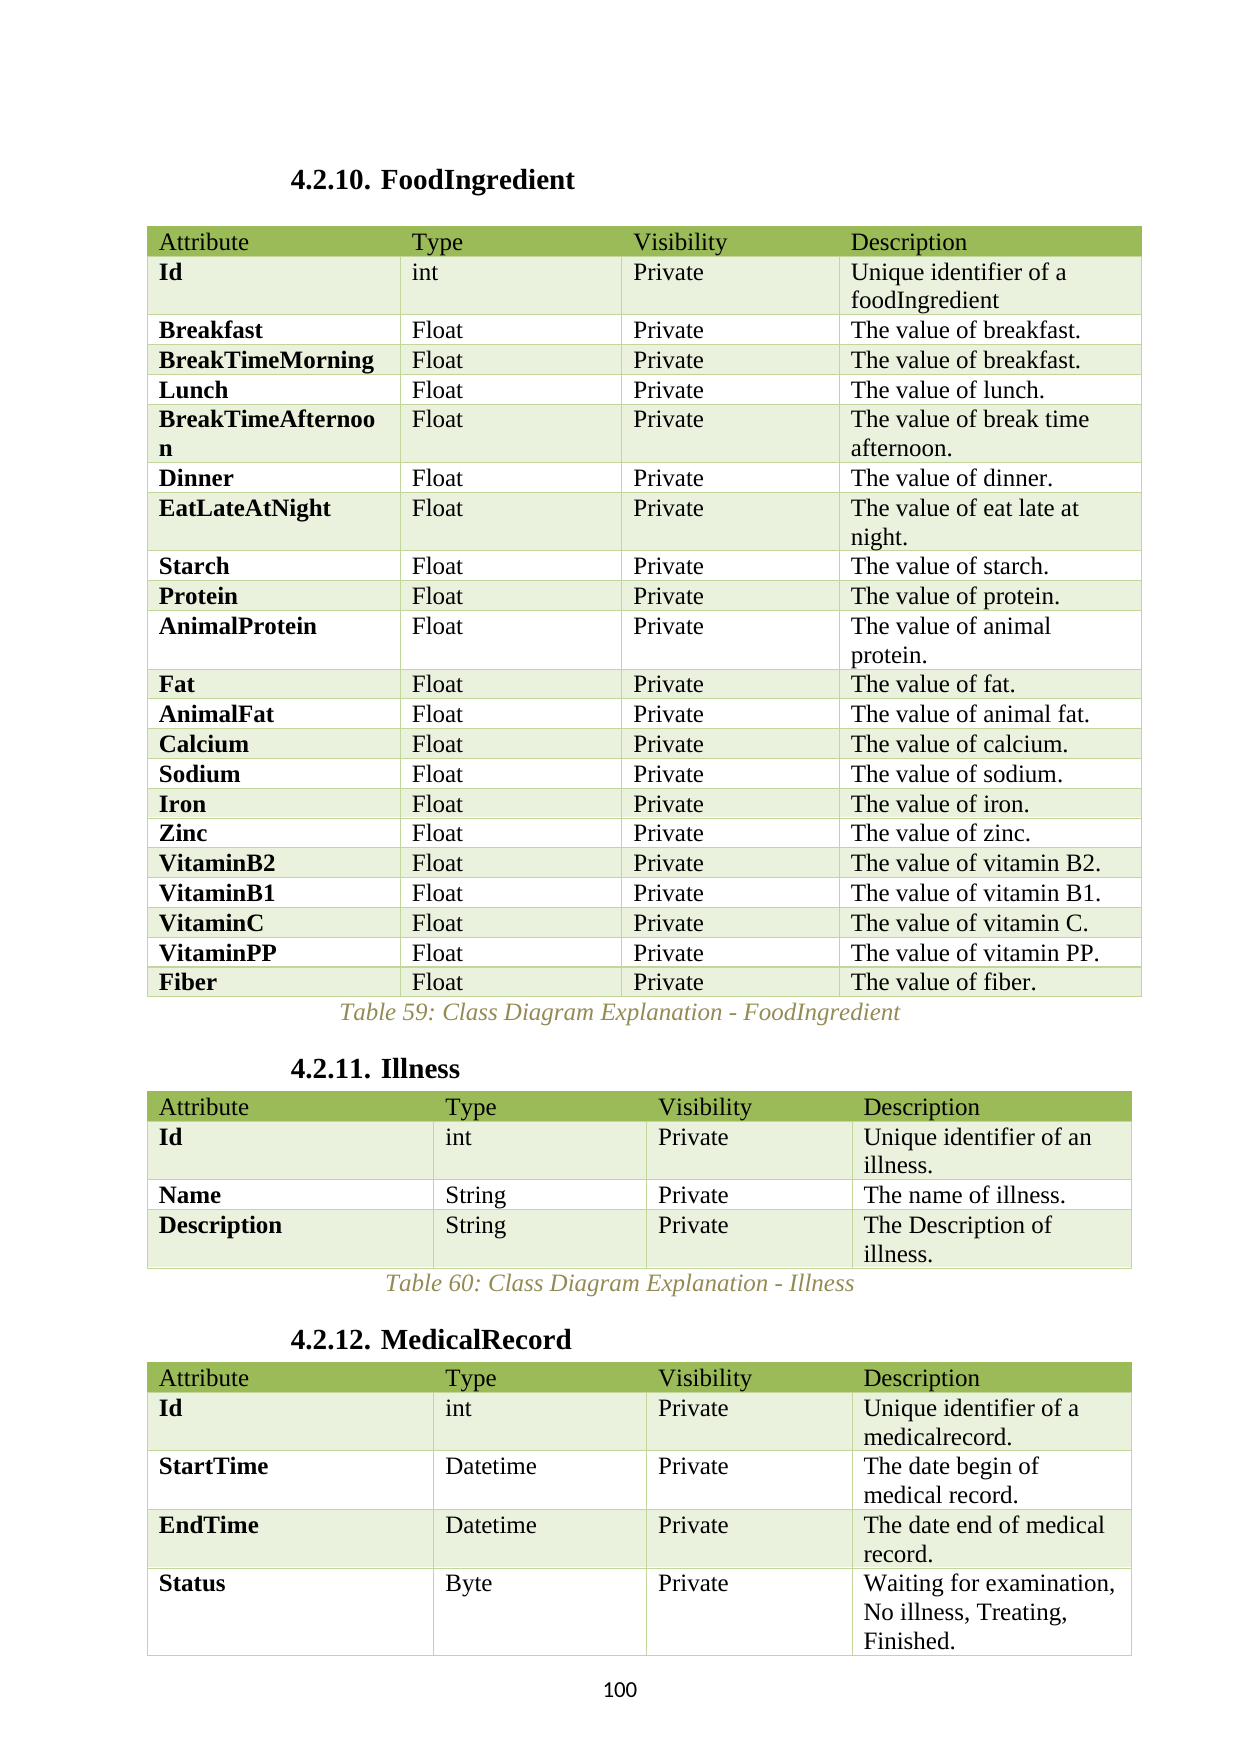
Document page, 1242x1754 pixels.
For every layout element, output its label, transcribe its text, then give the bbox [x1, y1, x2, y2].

table_header Attribute [148, 1363, 433, 1392]
table_cell BreakTimeAfternoon [148, 405, 400, 462]
table_cell The value of breakfast. [840, 315, 1141, 344]
table_cell Private [622, 968, 839, 996]
table_cell Private [647, 1180, 852, 1209]
table_cell Float [401, 908, 621, 937]
table_cell BreakTimeMorning [148, 345, 400, 374]
table_header Type [434, 1363, 646, 1392]
table_cell Iron [148, 789, 400, 817]
table_cell Private [647, 1393, 852, 1450]
table_cell Float [401, 581, 621, 610]
table_cell The value of vitamin PP. [840, 938, 1141, 966]
table_cell The value of iron. [840, 789, 1141, 817]
table_cell The date end of medical record. [853, 1510, 1131, 1567]
table_cell Breakfast [148, 315, 400, 344]
table_cell The value of vitamin C. [840, 908, 1141, 937]
table_cell Dinner [148, 463, 400, 492]
table_cell Float [401, 315, 621, 344]
table_cell Private [622, 345, 839, 374]
table_cell Float [401, 463, 621, 492]
table_cell EatLateAtNight [148, 493, 400, 550]
table_cell Datetime [434, 1451, 646, 1509]
table_cell Byte [434, 1569, 646, 1655]
table_cell Float [401, 493, 621, 550]
table_cell Fiber [148, 968, 400, 996]
table_cell Id [148, 257, 400, 314]
table_cell The value of breakfast. [840, 345, 1141, 374]
table_cell StartTime [148, 1451, 433, 1509]
table_cell AnimalProtein [148, 611, 400, 668]
table_cell The value of animal protein. [840, 611, 1141, 668]
table_cell Private [622, 819, 839, 847]
table_cell Private [647, 1210, 852, 1267]
table_cell Id [148, 1122, 433, 1179]
table_cell Name [148, 1180, 433, 1209]
table_cell Datetime [434, 1510, 646, 1567]
subtitle MedicalRecord [291, 1322, 1146, 1356]
table_cell Private [622, 315, 839, 344]
table_cell Private [622, 759, 839, 788]
table_cell Float [401, 938, 621, 966]
table_cell Private [622, 789, 839, 817]
table_header Attribute [148, 1092, 433, 1121]
table_cell Private [622, 375, 839, 403]
table_cell String [434, 1210, 646, 1267]
table_cell Float [401, 670, 621, 698]
table_cell Sodium [148, 759, 400, 788]
table_cell Private [647, 1510, 852, 1567]
table_cell int [434, 1393, 646, 1450]
table_cell The value of vitamin B1. [840, 878, 1141, 907]
table_cell The value of protein. [840, 581, 1141, 610]
table_cell Fat [148, 670, 400, 698]
table_cell Float [401, 551, 621, 580]
table_cell Private [622, 257, 839, 314]
table_cell Float [401, 405, 621, 462]
table_cell Private [622, 581, 839, 610]
table_header Description [853, 1092, 1131, 1121]
table_cell Unique identifier of a medicalrecord. [853, 1393, 1131, 1450]
table_header Type [401, 227, 621, 256]
table_cell Unique identifier of a foodIngredient [840, 257, 1141, 314]
table_cell String [434, 1180, 646, 1209]
table_cell Private [622, 699, 839, 728]
table_cell Float [401, 729, 621, 758]
table_cell VitaminB1 [148, 878, 400, 907]
table_cell Private [622, 908, 839, 937]
text Table 60: Class Diagram Explanation - Illness [94, 1268, 1146, 1297]
table_header Visibility [622, 227, 839, 256]
table_cell The value of starch. [840, 551, 1141, 580]
table_header Visibility [647, 1092, 852, 1121]
table_cell The value of animal fat. [840, 699, 1141, 728]
table_cell The Description of illness. [853, 1210, 1131, 1267]
table_cell AnimalFat [148, 699, 400, 728]
table_cell Calcium [148, 729, 400, 758]
table_cell Private [622, 878, 839, 907]
table_cell The value of fat. [840, 670, 1141, 698]
table_cell Description [148, 1210, 433, 1267]
table_cell Float [401, 345, 621, 374]
table_cell Starch [148, 551, 400, 580]
table_cell Protein [148, 581, 400, 610]
table_header Attribute [148, 227, 400, 256]
table_cell Float [401, 611, 621, 668]
table_cell VitaminC [148, 908, 400, 937]
table_cell Float [401, 968, 621, 996]
table_cell Id [148, 1393, 433, 1450]
table_cell Zinc [148, 819, 400, 847]
table_cell Float [401, 819, 621, 847]
table_cell The value of dinner. [840, 463, 1141, 492]
table_cell Private [647, 1122, 852, 1179]
subtitle FoodIngredient [291, 162, 1146, 196]
text Table 59: Class Diagram Explanation - FoodIngredient [94, 997, 1146, 1026]
table_cell The value of calcium. [840, 729, 1141, 758]
table_cell VitaminPP [148, 938, 400, 966]
table_header Visibility [647, 1363, 852, 1392]
table_cell Private [622, 551, 839, 580]
subtitle Illness [291, 1051, 1146, 1084]
table_header Description [853, 1363, 1131, 1392]
table_cell The name of illness. [853, 1180, 1131, 1209]
table_cell Waiting for examination, No illness, Treating, Finished. [853, 1569, 1131, 1655]
table_cell The value of zinc. [840, 819, 1141, 847]
table_cell The value of vitamin B2. [840, 848, 1141, 877]
table_cell Private [622, 938, 839, 966]
table_cell Unique identifier of an illness. [853, 1122, 1131, 1179]
table_cell EndTime [148, 1510, 433, 1567]
table_header Description [840, 227, 1141, 256]
table_cell The value of sodium. [840, 759, 1141, 788]
table_cell Private [622, 848, 839, 877]
table_cell The value of eat late at night. [840, 493, 1141, 550]
table_cell Lunch [148, 375, 400, 403]
table_cell Status [148, 1569, 433, 1655]
table_cell The value of lunch. [840, 375, 1141, 403]
table_cell The value of break time afternoon. [840, 405, 1141, 462]
table_cell The value of fiber. [840, 968, 1141, 996]
table_cell Private [622, 405, 839, 462]
table_cell int [401, 257, 621, 314]
table_cell Private [622, 729, 839, 758]
table_cell Float [401, 878, 621, 907]
table_cell Private [622, 463, 839, 492]
table_cell Float [401, 699, 621, 728]
table_cell Float [401, 789, 621, 817]
table_cell Float [401, 375, 621, 403]
table_cell Private [622, 611, 839, 668]
table_cell The date begin of medical record. [853, 1451, 1131, 1509]
table_cell Private [622, 670, 839, 698]
table_header Type [434, 1092, 646, 1121]
table_cell Private [622, 493, 839, 550]
table_cell VitaminB2 [148, 848, 400, 877]
table_cell Float [401, 759, 621, 788]
table_cell Private [647, 1451, 852, 1509]
table_cell Private [647, 1569, 852, 1655]
table_cell Float [401, 848, 621, 877]
table_cell int [434, 1122, 646, 1179]
